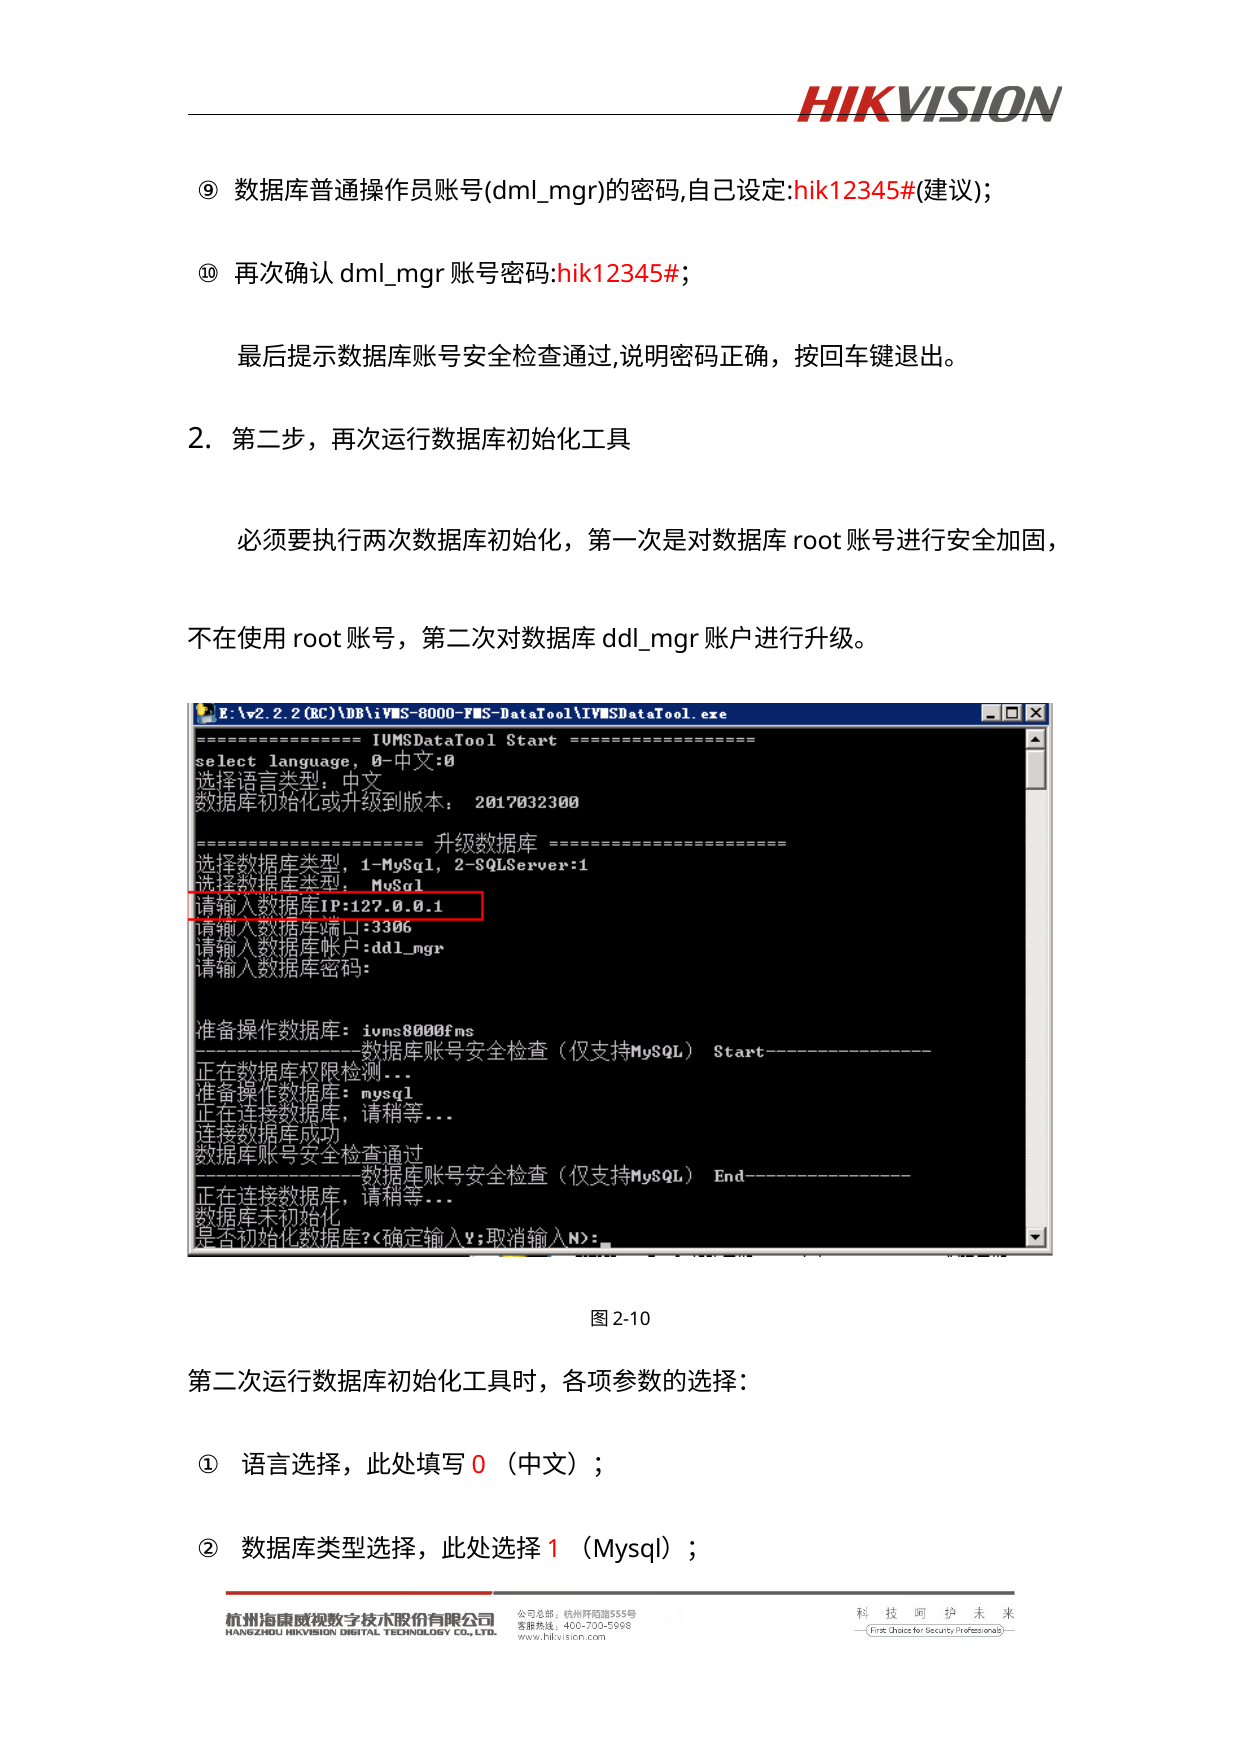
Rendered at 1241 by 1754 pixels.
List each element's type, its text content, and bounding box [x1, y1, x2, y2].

list 第二步，再次运行数据库初始化工具 [187, 405, 1053, 470]
list 数据库普通操作员账号(dml_mgr)的密码,自己设定:hik12345#(建议)； [197, 156, 1053, 221]
text 必须要执行两次数据库初始化，第一次是对数据库root账号进行安全加固，不在使用root账号，第二次对数据库ddl_mgr账户进行升级。 [187, 506, 1053, 669]
text 图2-10 [187, 1301, 1053, 1334]
picture [187, 703, 1053, 1257]
list 数据库类型选择，此处选择 1 （Mysql）； [197, 1514, 1053, 1579]
list 再次确认dml_mgr账号密码:hik12345#； [197, 239, 1053, 304]
text 第二次运行数据库初始化工具时，各项参数的选择： [187, 1347, 1053, 1412]
text 最后提示数据库账号安全检查通过,说明密码正确，按回车键退出。 [187, 322, 1053, 387]
list 语言选择，此处填写 0 （中文）； [197, 1431, 1053, 1496]
picture [797, 86, 1063, 122]
picture [225, 1591, 1015, 1640]
